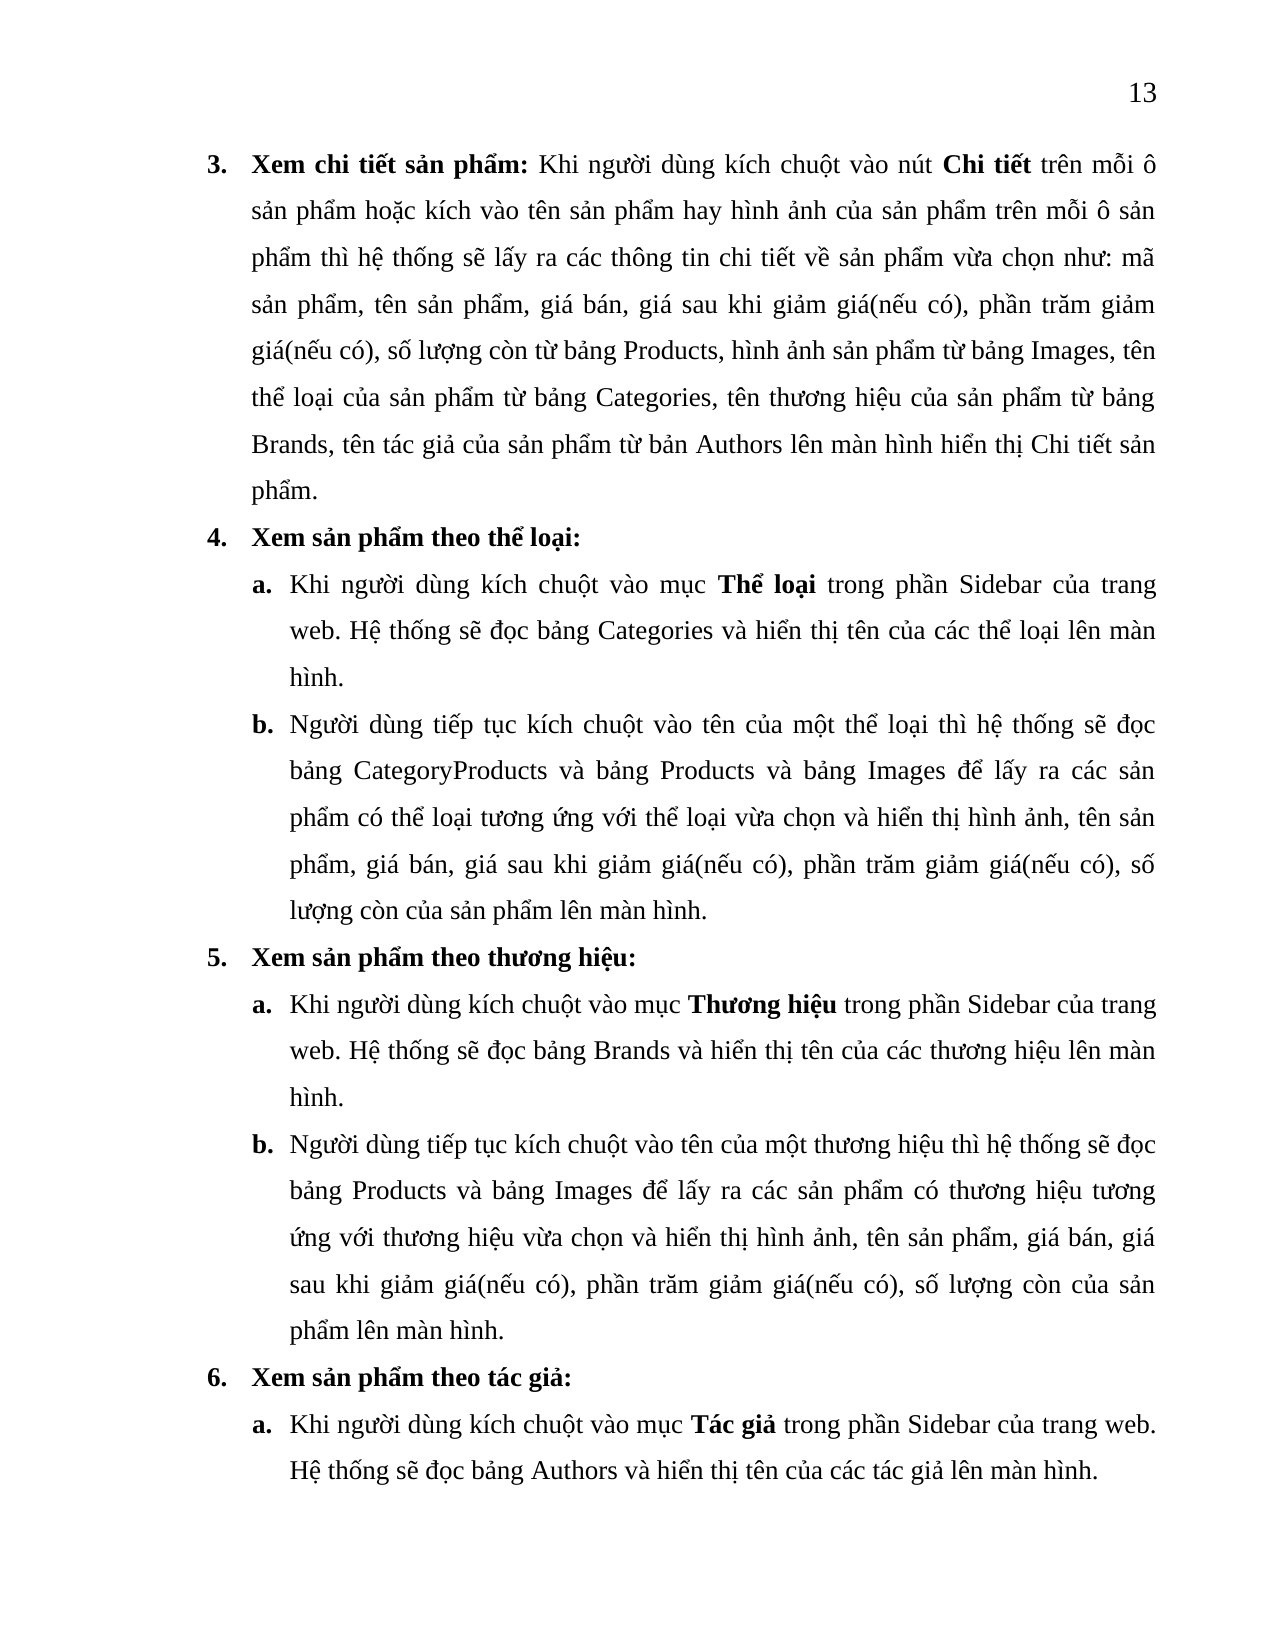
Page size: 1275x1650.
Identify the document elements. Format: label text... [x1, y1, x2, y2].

list Xem sản phẩm theo thương hiệu: [207, 941, 1157, 972]
list Người dùng tiếp tục kích chuột vào tên của một thể loại thì hệ thống sẽ đọc bảng CategoryProducts và bảng Products và bảng Images để lấy ra các sản phẩm có thể loại tương ứng với thể loại vừa chọn và hiển thị hình ảnh, tên sản phẩm, giá bán, giá sau khi giảm giá(nếu có), phần trăm giảm giá(nếu có), số lượng còn của sản phẩm lên màn hình. [252, 708, 1157, 926]
list Khi người dùng kích chuột vào mục Thể loại trong phần Sidebar của trang web. Hệ thống sẽ đọc bảng Categories và hiển thị tên của các thể loại lên màn hình. [252, 568, 1157, 692]
list Xem sản phẩm theo tác giả: [207, 1361, 1157, 1392]
list Khi người dùng kích chuột vào mục Tác giả trong phần Sidebar của trang web. Hệ thống sẽ đọc bảng Authors và hiển thị tên của các tác giả lên màn hình. [252, 1408, 1157, 1486]
list Xem sản phẩm theo thể loại: [207, 521, 1157, 552]
list Xem chi tiết sản phẩm: Khi người dùng kích chuột vào nút Chi tiết trên mỗi ô sản phẩm hoặc kích vào tên sản phẩm hay hình ảnh của sản phẩm trên mỗi ô sản phẩm thì hệ thống sẽ lấy ra các thông tin chi tiết về sản phẩm vừa chọn như: mã sản phẩm, tên sản phẩm, giá bán, giá sau khi giảm giá(nếu có), phần trăm giảm giá(nếu có), số lượng còn từ bảng Products, hình ảnh sản phẩm từ bảng Images, tên thể loại của sản phẩm từ bảng Categories, tên thương hiệu của sản phẩm từ bảng Brands, tên tác giả của sản phẩm từ bản Authors lên màn hình hiển thị Chi tiết sản phẩm. [207, 148, 1157, 506]
list Người dùng tiếp tục kích chuột vào tên của một thương hiệu thì hệ thống sẽ đọc bảng Products và bảng Images để lấy ra các sản phẩm có thương hiệu tương ứng với thương hiệu vừa chọn và hiển thị hình ảnh, tên sản phẩm, giá bán, giá sau khi giảm giá(nếu có), phần trăm giảm giá(nếu có), số lượng còn của sản phẩm lên màn hình. [252, 1128, 1157, 1346]
list Khi người dùng kích chuột vào mục Thương hiệu trong phần Sidebar của trang web. Hệ thống sẽ đọc bảng Brands và hiển thị tên của các thương hiệu lên màn hình. [252, 988, 1157, 1112]
